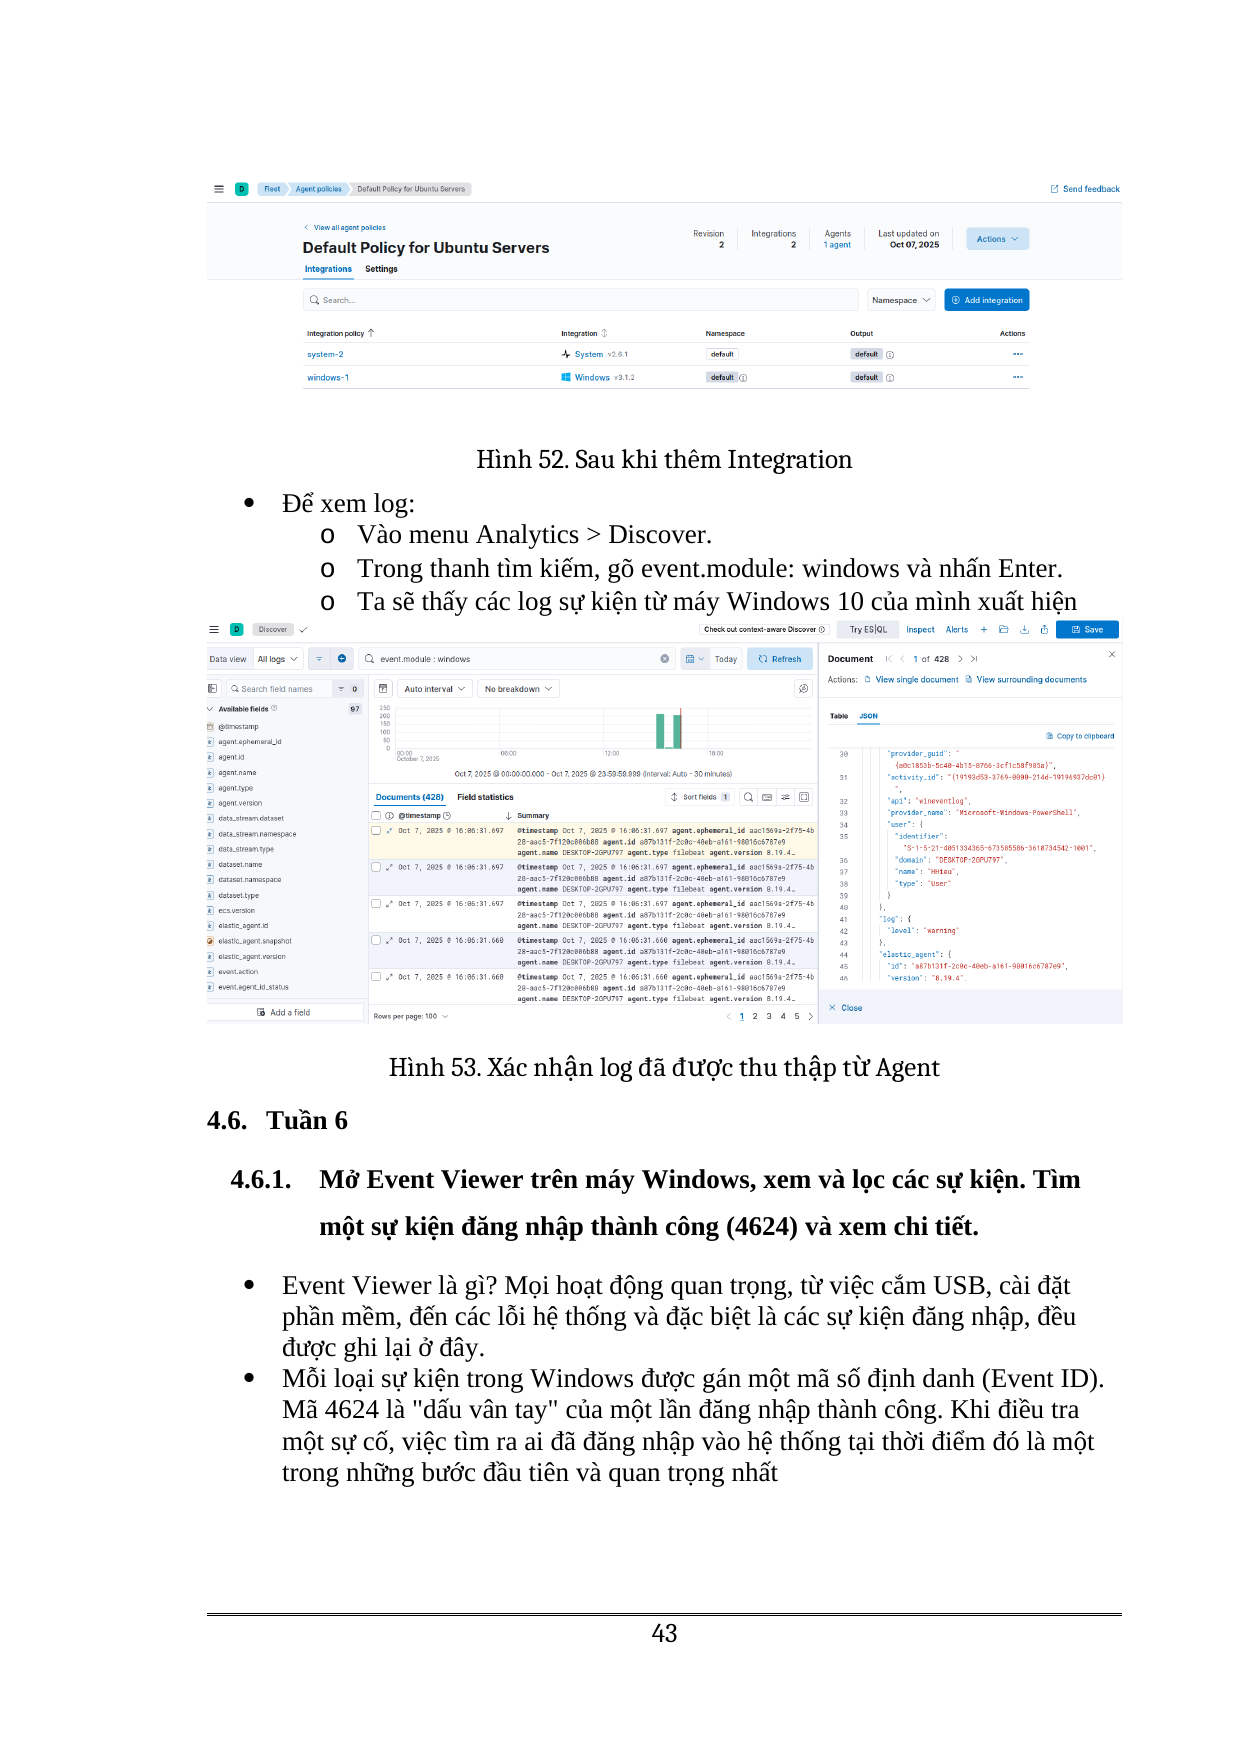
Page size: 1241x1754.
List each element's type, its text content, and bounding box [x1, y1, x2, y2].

list Trong thanh tìm kiếm, gõ event.module: windows và nhấn Enter. [319, 552, 1122, 586]
list Mỗi loại sự kiện trong Windows được gán một mã số định danh (Event ID). Mã 4624 là "dấu vân tay" của một lần đăng nhập thành công. Khi điều tra một sự cố, việc tìm ra ai đã đăng nhập vào hệ thống tại thời điểm đó là một trong những bước đầu tiên và quan trọng nhất [244, 1362, 1122, 1487]
picture [206, 618, 1123, 1024]
subtitle Tuần 6 [207, 1104, 1122, 1135]
list Ta sẽ thấy các log sự kiện từ máy Windows 10 của mình xuất hiện [319, 586, 1122, 618]
list Vào menu Analytics > Discover. [319, 519, 1122, 552]
picture [206, 177, 1123, 416]
subtitle Mở Event Viewer trên máy Windows, xem và lọc các sự kiện. Tìm một sự kiện đăng nhập thành công (4624) và xem chi tiết. [230, 1163, 1122, 1241]
list Event Viewer là gì? Mọi hoạt động quan trọng, từ việc cắm USB, cài đặt phần mềm, đến các lỗi hệ thống và đặc biệt là các sự kiện đăng nhập, đều được ghi lại ở đây. [244, 1269, 1122, 1362]
list Để xem log: [244, 487, 1122, 519]
